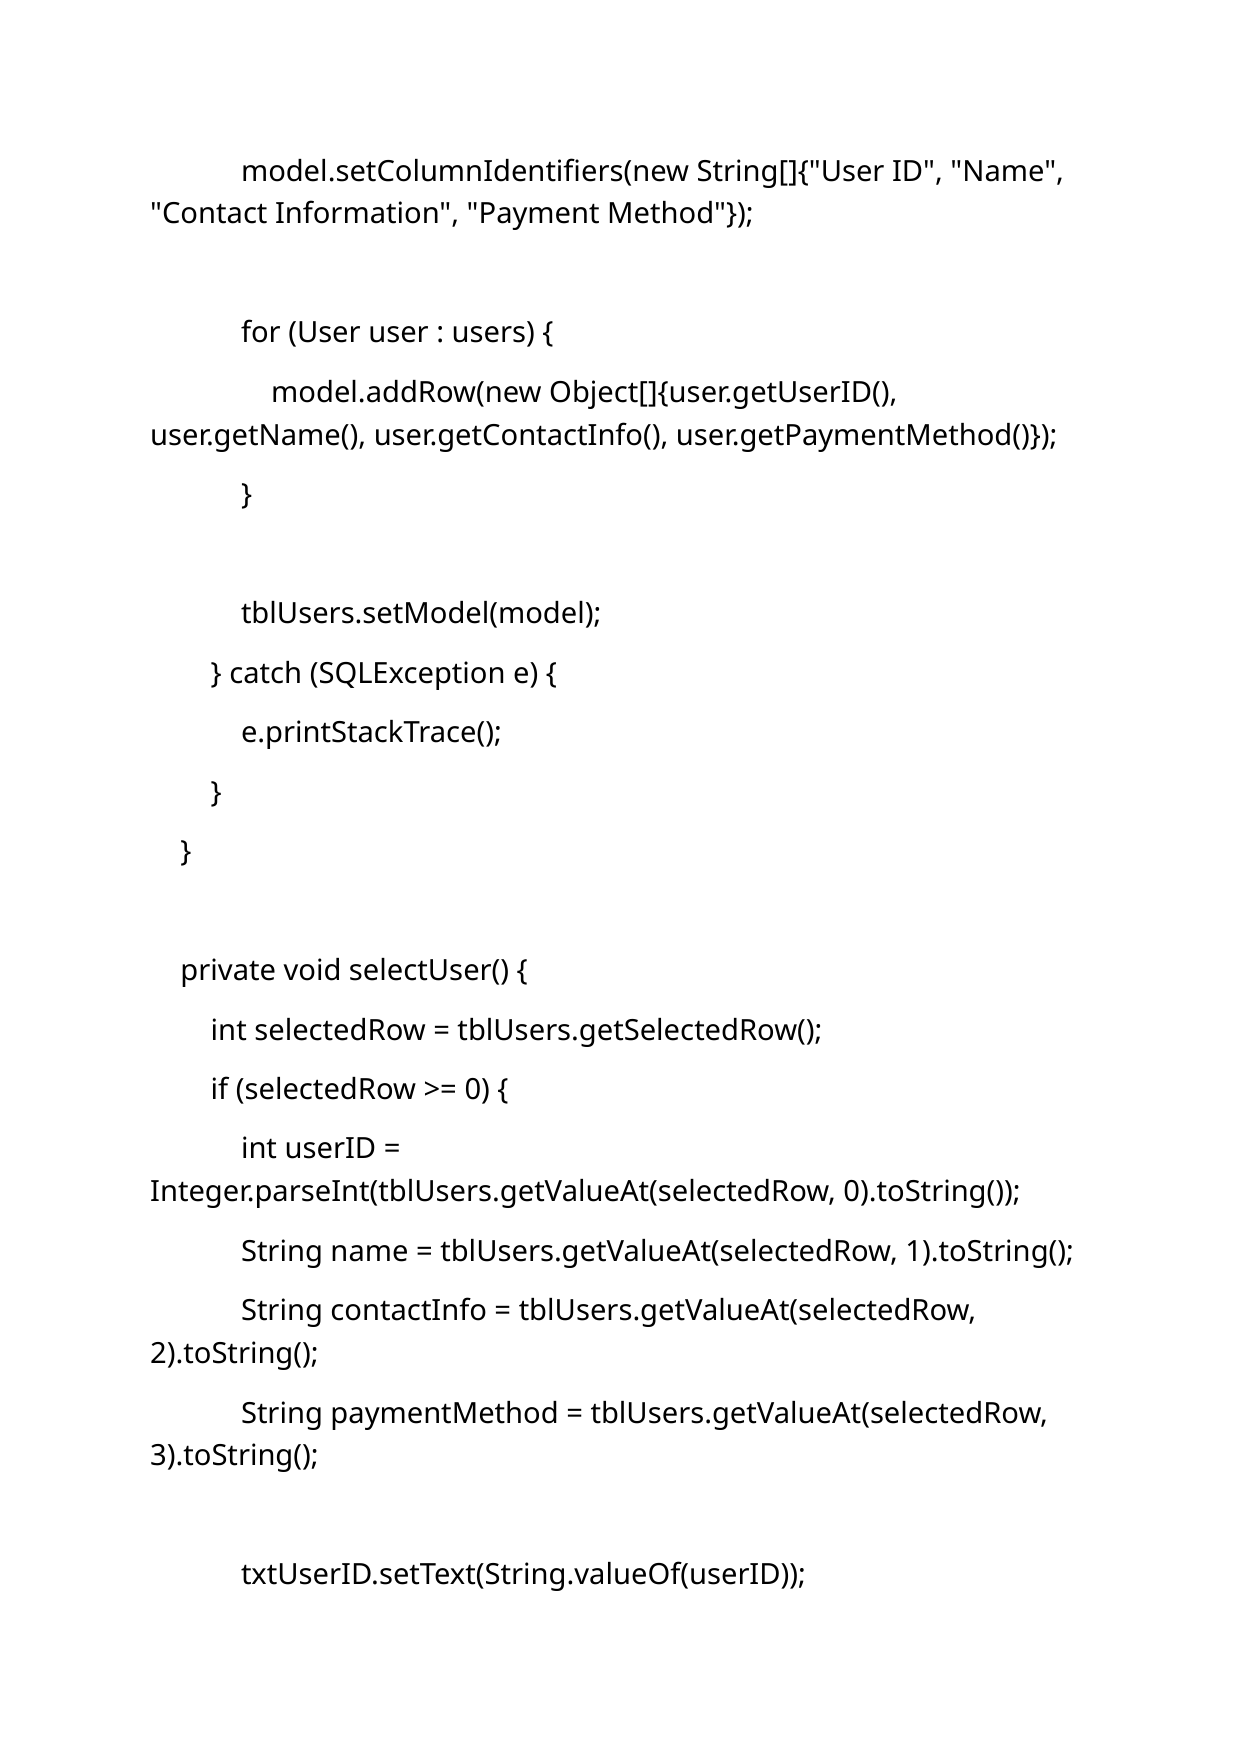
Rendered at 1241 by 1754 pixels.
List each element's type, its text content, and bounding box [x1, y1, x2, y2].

text int selectedRow = tblUsers.getSelectedRow(); [150, 1009, 1090, 1048]
text } [150, 473, 1090, 513]
text String name = tblUsers.getValueAt(selectedRow, 1).toString(); [150, 1230, 1090, 1270]
text if (selectedRow >= 0) { [150, 1068, 1090, 1108]
text tblUsers.setModel(model); [150, 592, 1090, 632]
text int userID = Integer.parseInt(tblUsers.getValueAt(selectedRow, 0).toString()); [150, 1128, 1090, 1210]
text String paymentMethod = tblUsers.getValueAt(selectedRow, 3).toString(); [150, 1392, 1090, 1474]
text for (User user : users) { [150, 312, 1090, 351]
text e.printStackTrace(); [150, 711, 1090, 751]
text model.addRow(new Object[]{user.getUserID(), user.getName(), user.getContactInfo(), user.getPaymentMethod()}); [150, 371, 1090, 454]
text } catch (SQLException e) { [150, 652, 1090, 692]
text private void selectUser() { [150, 949, 1090, 989]
text } [150, 830, 1090, 870]
text } [150, 771, 1090, 811]
text model.setColumnIdentifiers(new String[]{"User ID", "Name", "Contact Information", "Payment Method"}); [150, 150, 1090, 232]
text txtUserID.setText(String.valueOf(userID)); [150, 1554, 1090, 1593]
text String contactInfo = tblUsers.getValueAt(selectedRow, 2).toString(); [150, 1289, 1090, 1372]
